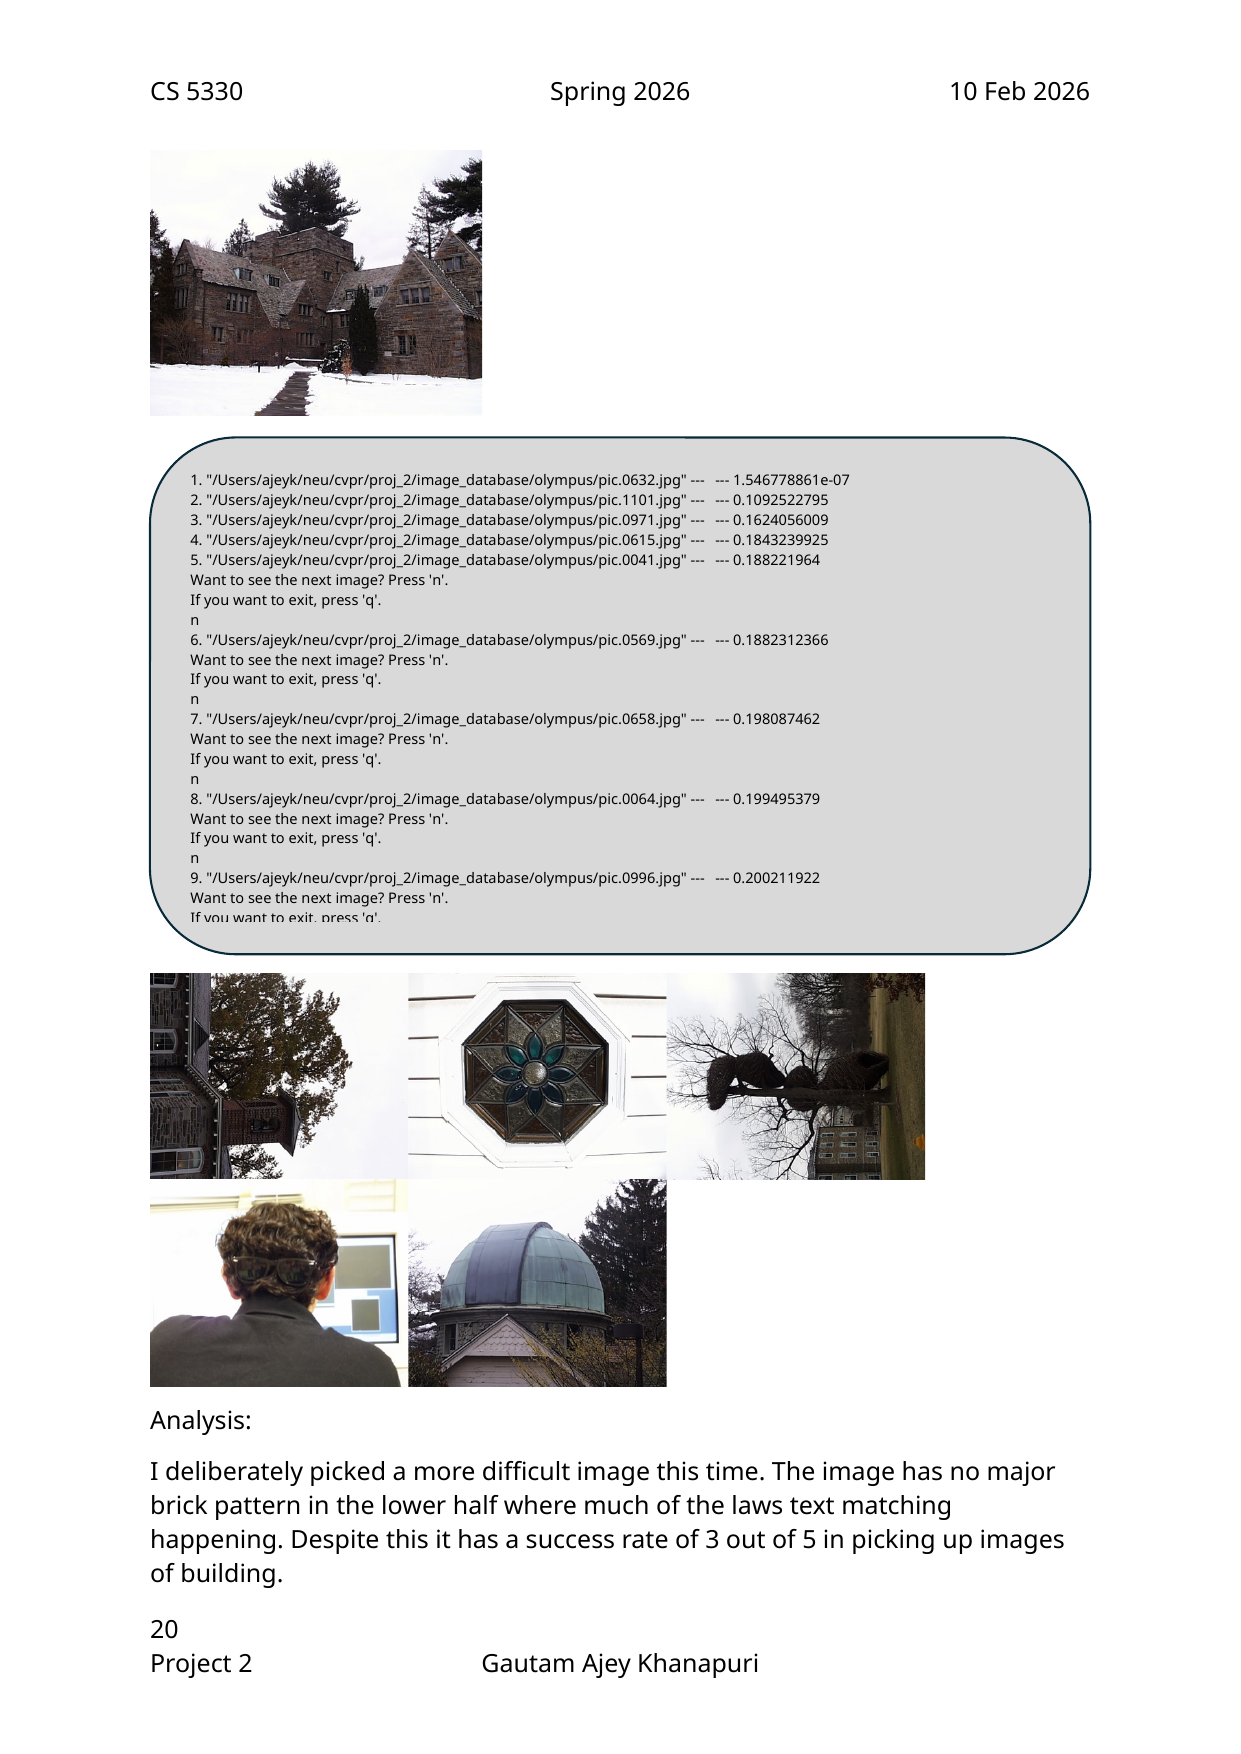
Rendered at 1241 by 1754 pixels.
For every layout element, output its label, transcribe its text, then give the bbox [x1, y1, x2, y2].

text Analysis: [150, 1403, 1090, 1437]
picture [150, 150, 483, 416]
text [150, 1454, 1090, 1590]
picture [150, 973, 926, 1387]
